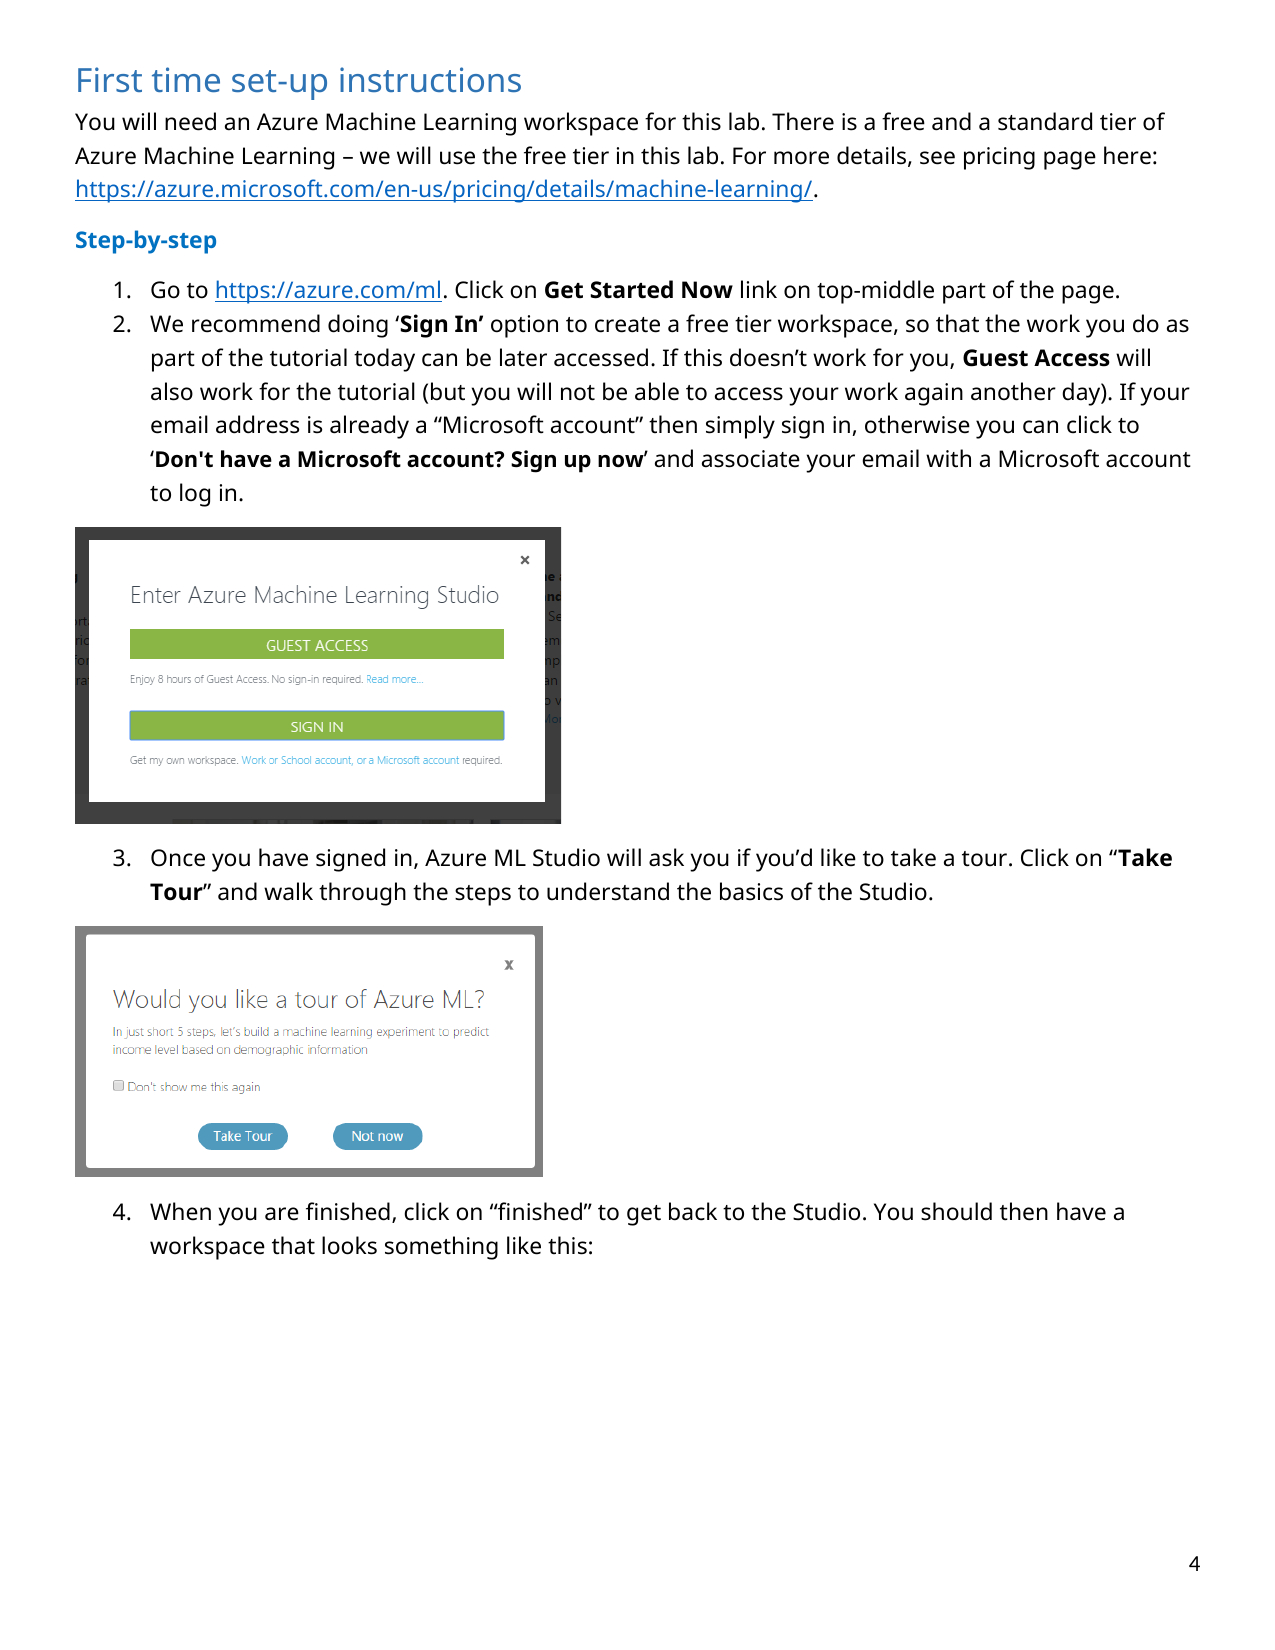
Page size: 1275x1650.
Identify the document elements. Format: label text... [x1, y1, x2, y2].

subtitle First time set-up instructions [75, 57, 1200, 102]
list We recommend doing ‘Sign In’ option to create a free tier workspace, so that the work you do as part of the tutorial today can be later accessed. If this doesn’t work for you, Guest Access will also work for the tutorial (but you will not be able to access your work again another day). If your email address is already a “Microsoft account” then simply sign in, otherwise you can click to ‘Don't have a Microsoft account? Sign up now’ and associate your email with a Microsoft account to log in. [112, 308, 1200, 508]
list Go to https://azure.com/ml. Click on Get Started Now link on top-middle part of the page. [112, 274, 1200, 306]
text Step-by-step [75, 224, 1200, 255]
list When you are finished, click on “finished” to get back to the Studio. You should then have a workspace that looks something like this: [112, 1196, 1200, 1261]
text You will need an Azure Machine Learning workspace for this lab. There is a free and a standard tier of Azure Machine Learning – we will use the free tier in this lab. For more details, see pricing page here: https://azure.microsoft.com/en-us/pricing/details/machine-learning/. [75, 106, 1200, 205]
picture [75, 926, 543, 1177]
picture [75, 527, 562, 824]
list Once you have signed in, Azure ML Studio will ask you if you’d like to take a tour. Click on “Take Tour” and walk through the steps to understand the basics of the Studio. [112, 842, 1200, 907]
